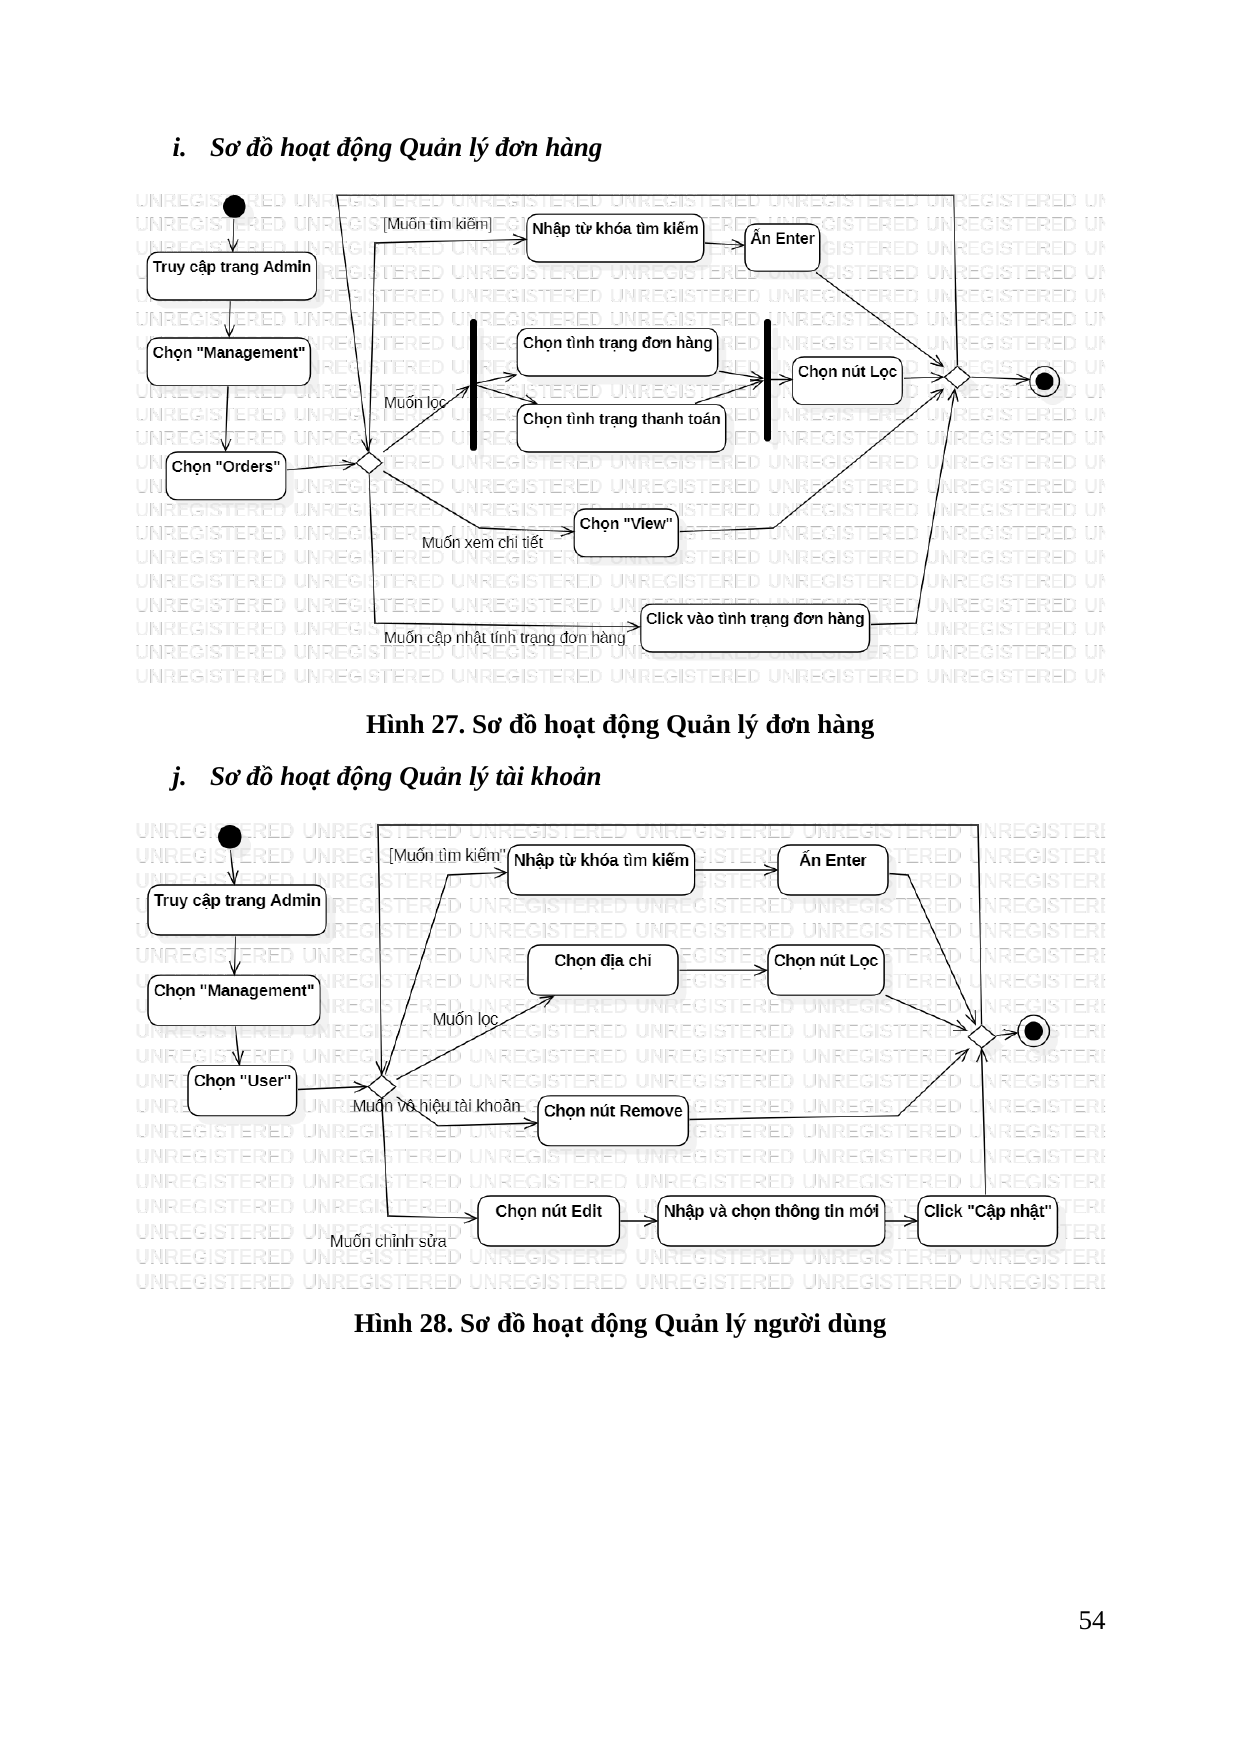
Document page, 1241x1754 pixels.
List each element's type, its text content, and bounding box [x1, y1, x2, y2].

picture [135, 184, 1106, 699]
picture [135, 812, 1106, 1299]
text Hình 27. Sơ đồ hoạt động Quản lý đơn hàng [135, 708, 1105, 739]
subtitle Sơ đồ hoạt động Quản lý đơn hàng [172, 131, 1105, 162]
text Hình 28. Sơ đồ hoạt động Quản lý người dùng [135, 1307, 1105, 1338]
subtitle Sơ đồ hoạt động Quản lý tài khoản [172, 760, 1105, 791]
